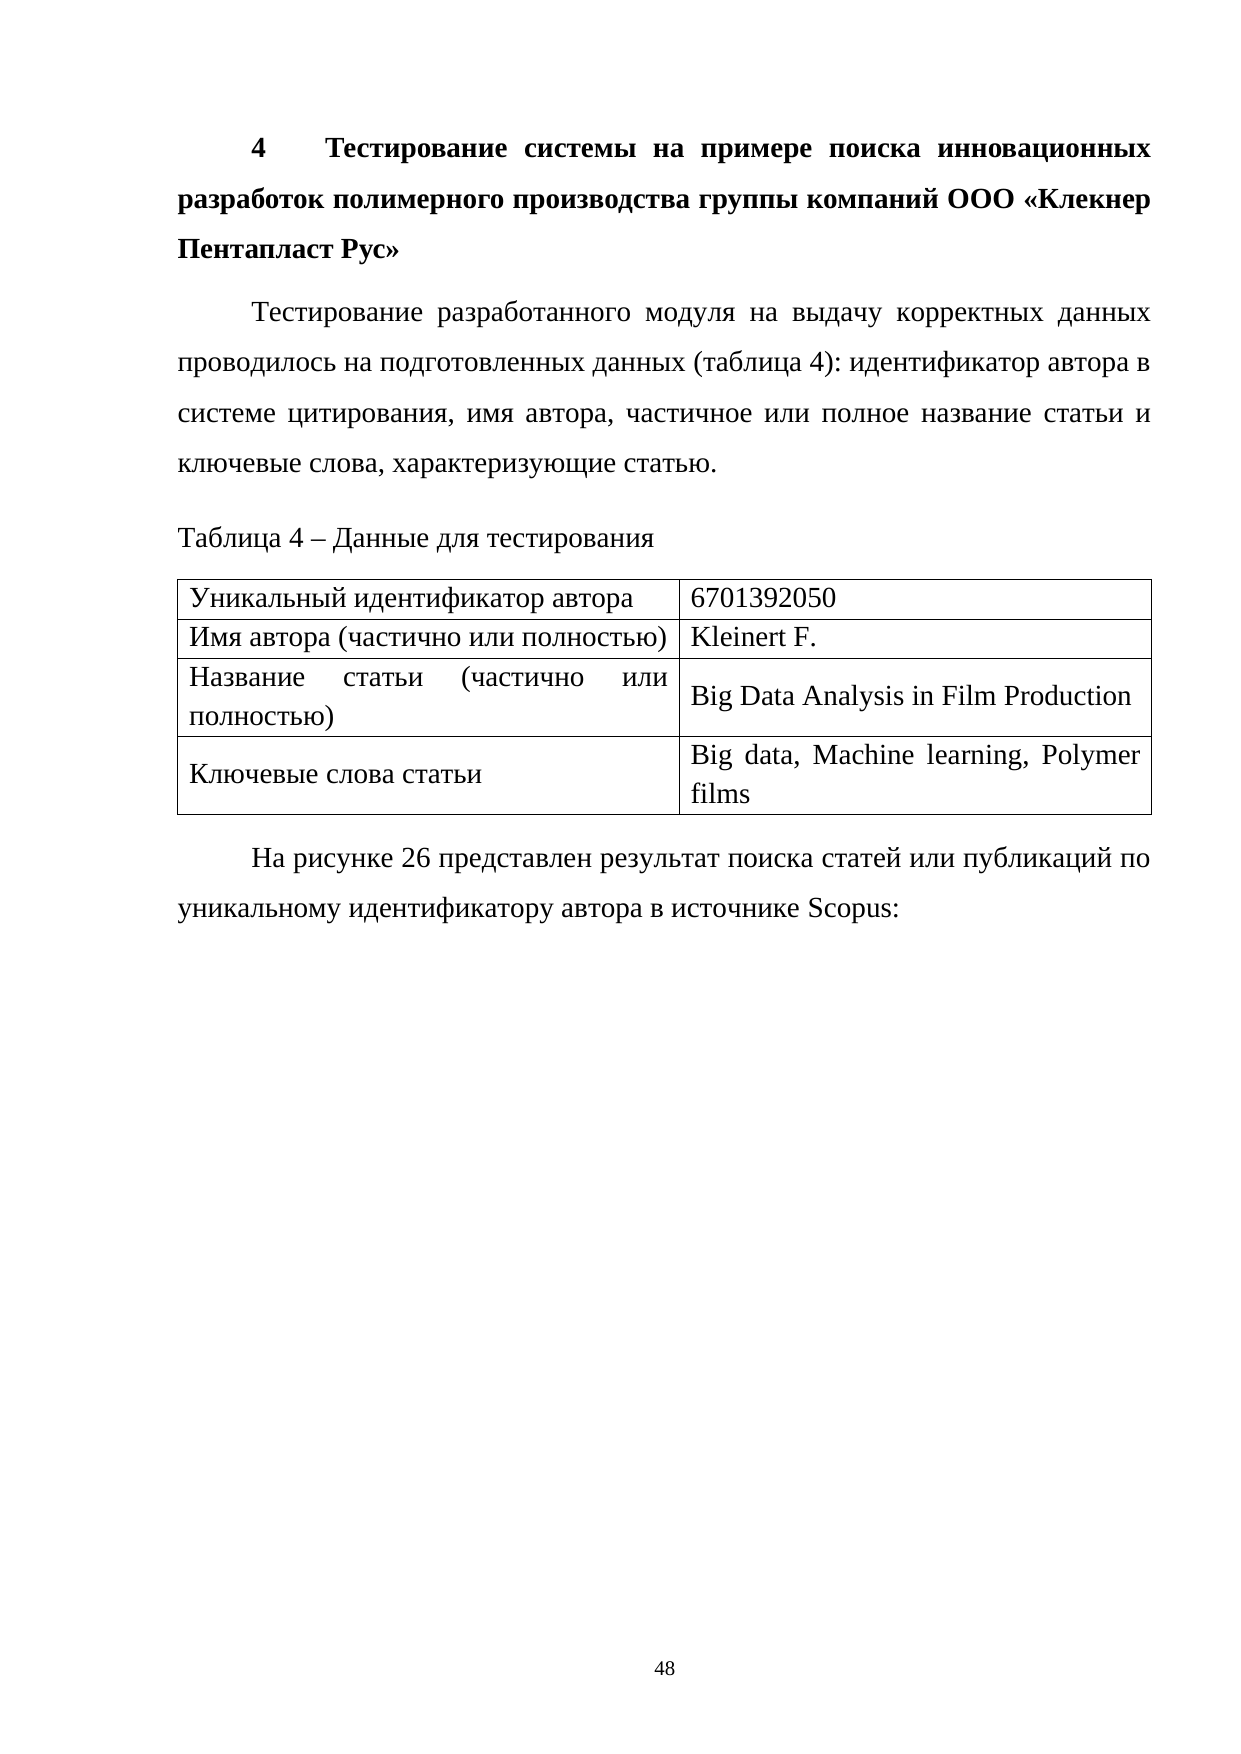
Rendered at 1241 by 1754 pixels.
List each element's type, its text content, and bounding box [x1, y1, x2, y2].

subtitle Тестирование системы на примере поиска инновационных разработок полимерного производства группы компаний ООО «Клекнер Пентапласт Рус» [177, 131, 1152, 265]
text На рисунке 26 представлен результат поиска статей или публикаций по уникальному идентификатору автора в источнике Scopus: [177, 840, 1152, 924]
table_cell Big data, Machine learning, Polymer films [680, 737, 1151, 814]
table_cell Big Data Analysis in Film Production [680, 659, 1151, 736]
text Таблица – Данные для тестирования [177, 520, 1152, 554]
table_cell Kleinert F. [680, 620, 1151, 658]
table_header 6701392050 [680, 580, 1151, 618]
table_header Уникальный идентификатор автора [178, 580, 679, 618]
table_cell Название статьи (частично или полностью) [178, 659, 679, 736]
text Тестирование разработанного модуля на выдачу корректных данных проводилось на подготовленных данных (таблица 4): идентификатор автора в системе цитирования, имя автора, частичное или полное название статьи и ключевые слова, характеризующие статью. [177, 294, 1152, 478]
table_cell Имя автора (частично или полностью) [178, 620, 679, 658]
table_cell Ключевые слова статьи [178, 737, 679, 814]
